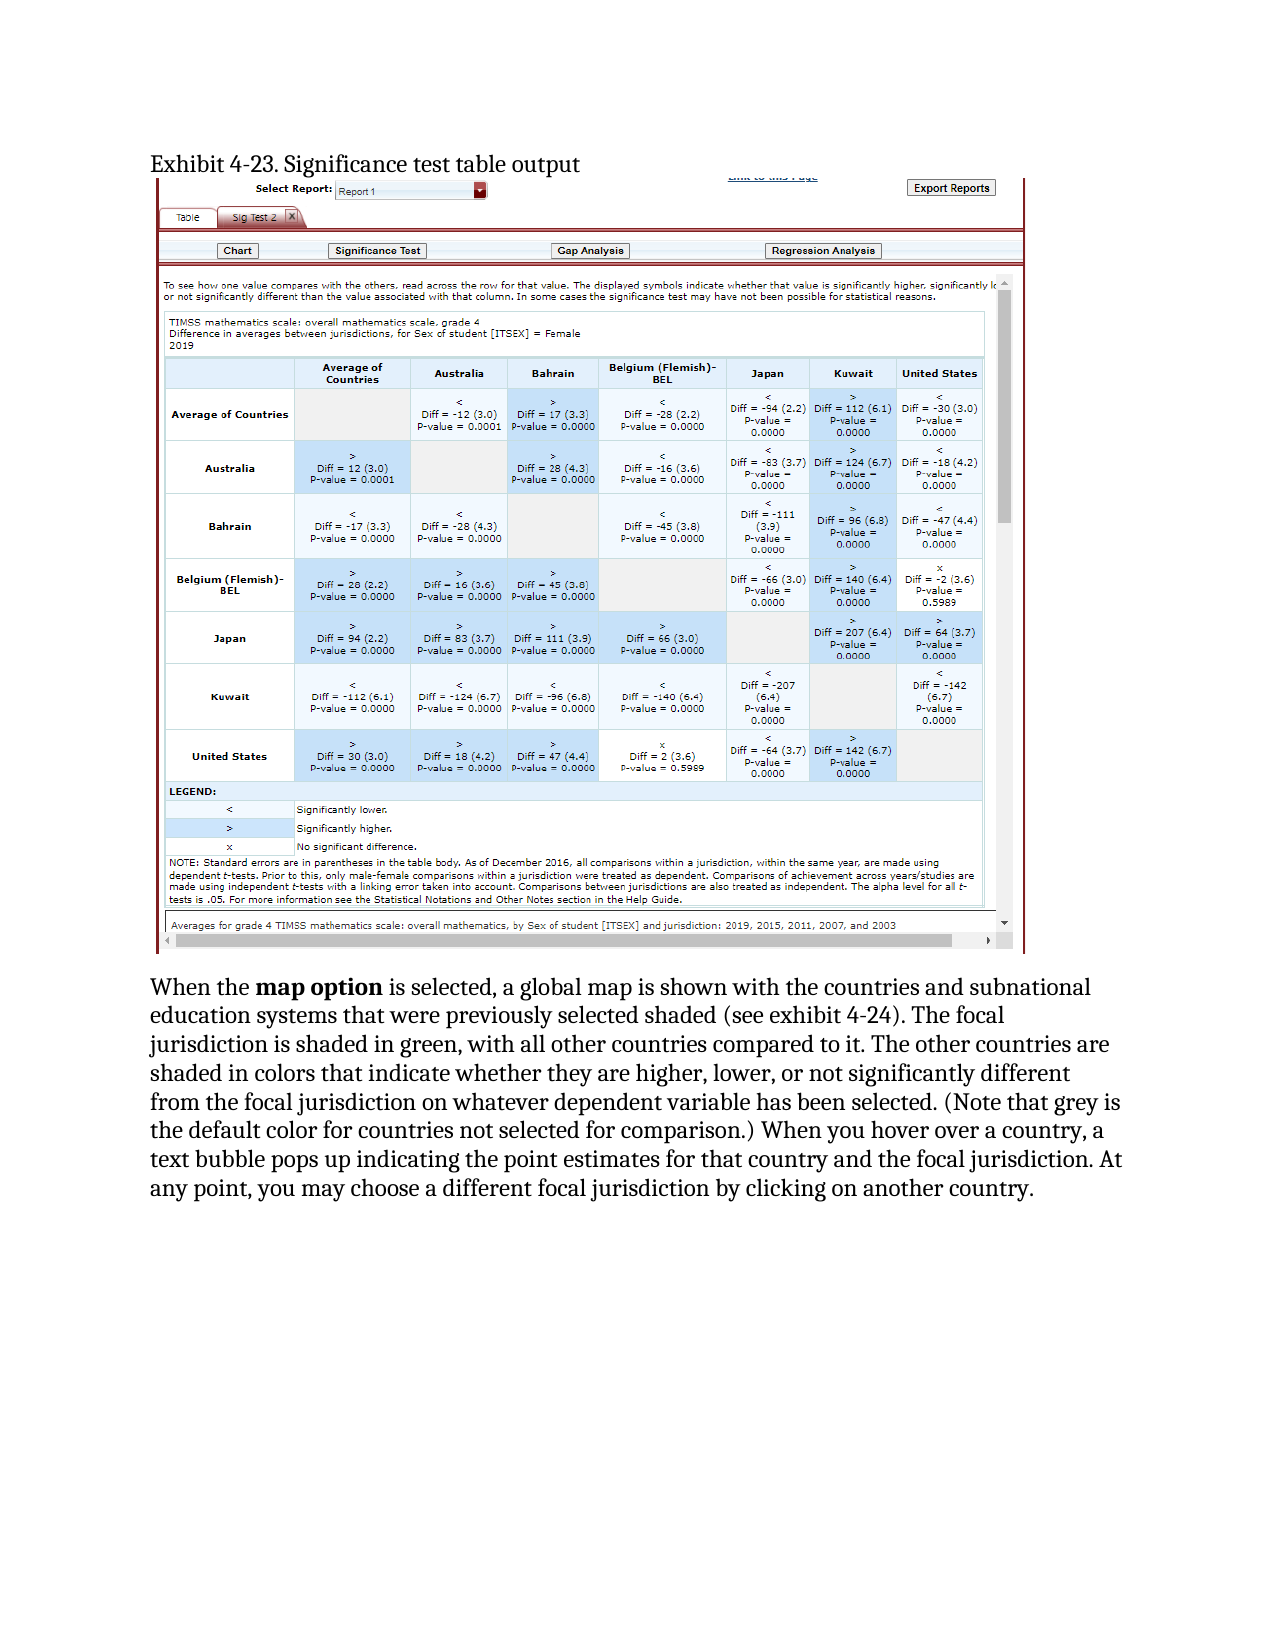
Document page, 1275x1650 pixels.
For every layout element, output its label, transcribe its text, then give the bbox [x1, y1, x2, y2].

picture [150, 178, 1025, 954]
text When the map option is selected, a global map is shown with the countries and subnational education systems that were previously selected shaded (see exhibit 4-24). The focal jurisdiction is shaded in green, with all other countries compared to it. The other countries are shaded in colors that indicate whether they are higher, lower, or not significantly different from the focal jurisdiction on whatever dependent variable has been selected. (Note that grey is the default color for countries not selected for comparison.) When you hover over a country, a text bubble pops up indicating the point estimates for that country and the focal jurisdiction. At any point, you may choose a different focal jurisdiction by clicking on another country. [150, 972, 1125, 1202]
